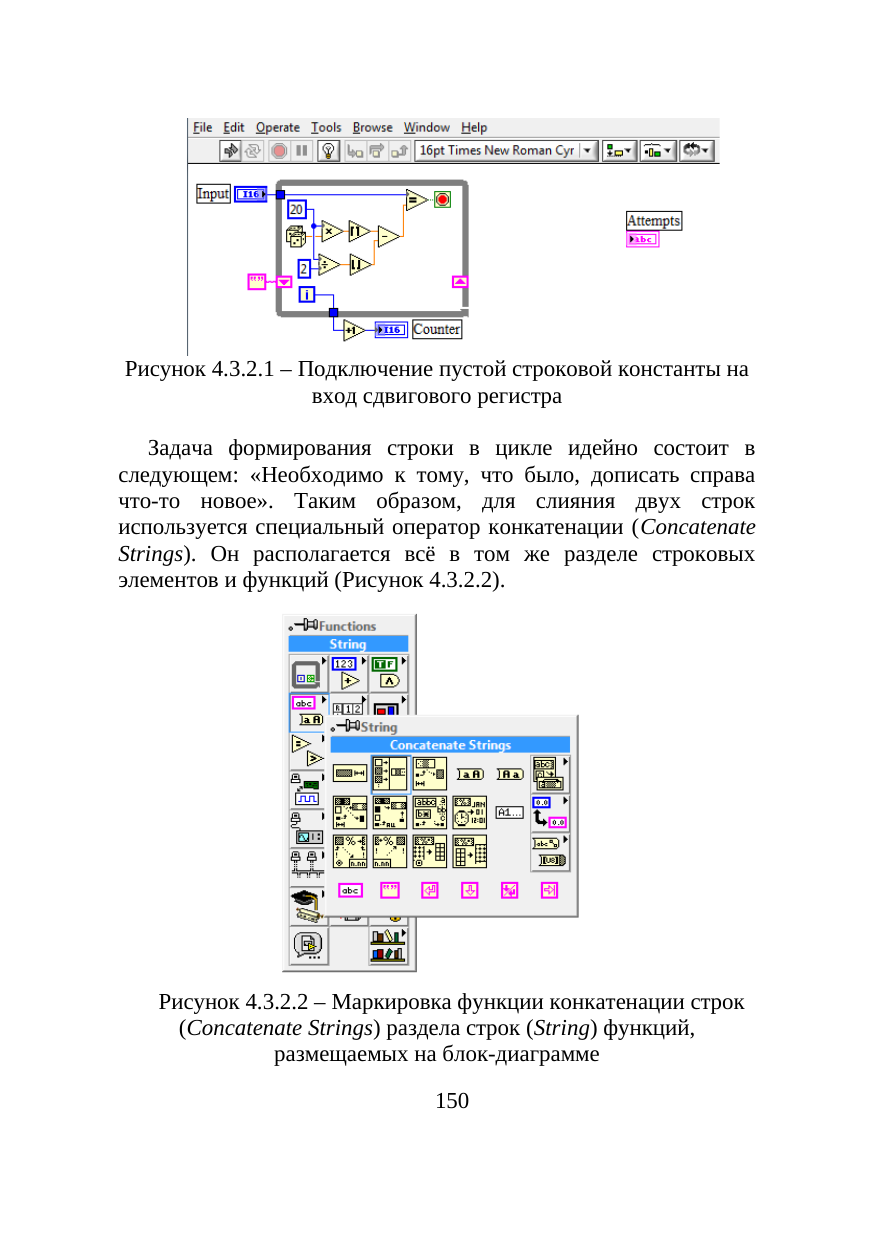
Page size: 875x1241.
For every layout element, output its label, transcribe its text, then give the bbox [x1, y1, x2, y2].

text Рисунок 4.3.2.1 – Подключение пустой строковой константы на вход сдвигового регистра [118, 355, 756, 408]
picture [186, 118, 720, 355]
text Задача формирования строки в цикле идейно состоит в следующем: «Необходимо к тому, что было, дописать справа что-то новое». Таким образом, для слияния двух строк используется специальный оператор конкатенации (Concatenate Strings). Он располагается всё в том же разделе строковых элементов и функций (Рисунок 4.3.2.2). [118, 434, 756, 592]
picture [275, 604, 589, 980]
text Рисунок 4.3.2.2 – Маркировка функции конкатенации строк (Concatenate Strings) раздела строк (String) функций, размещаемых на блок-диаграмме [118, 988, 756, 1067]
